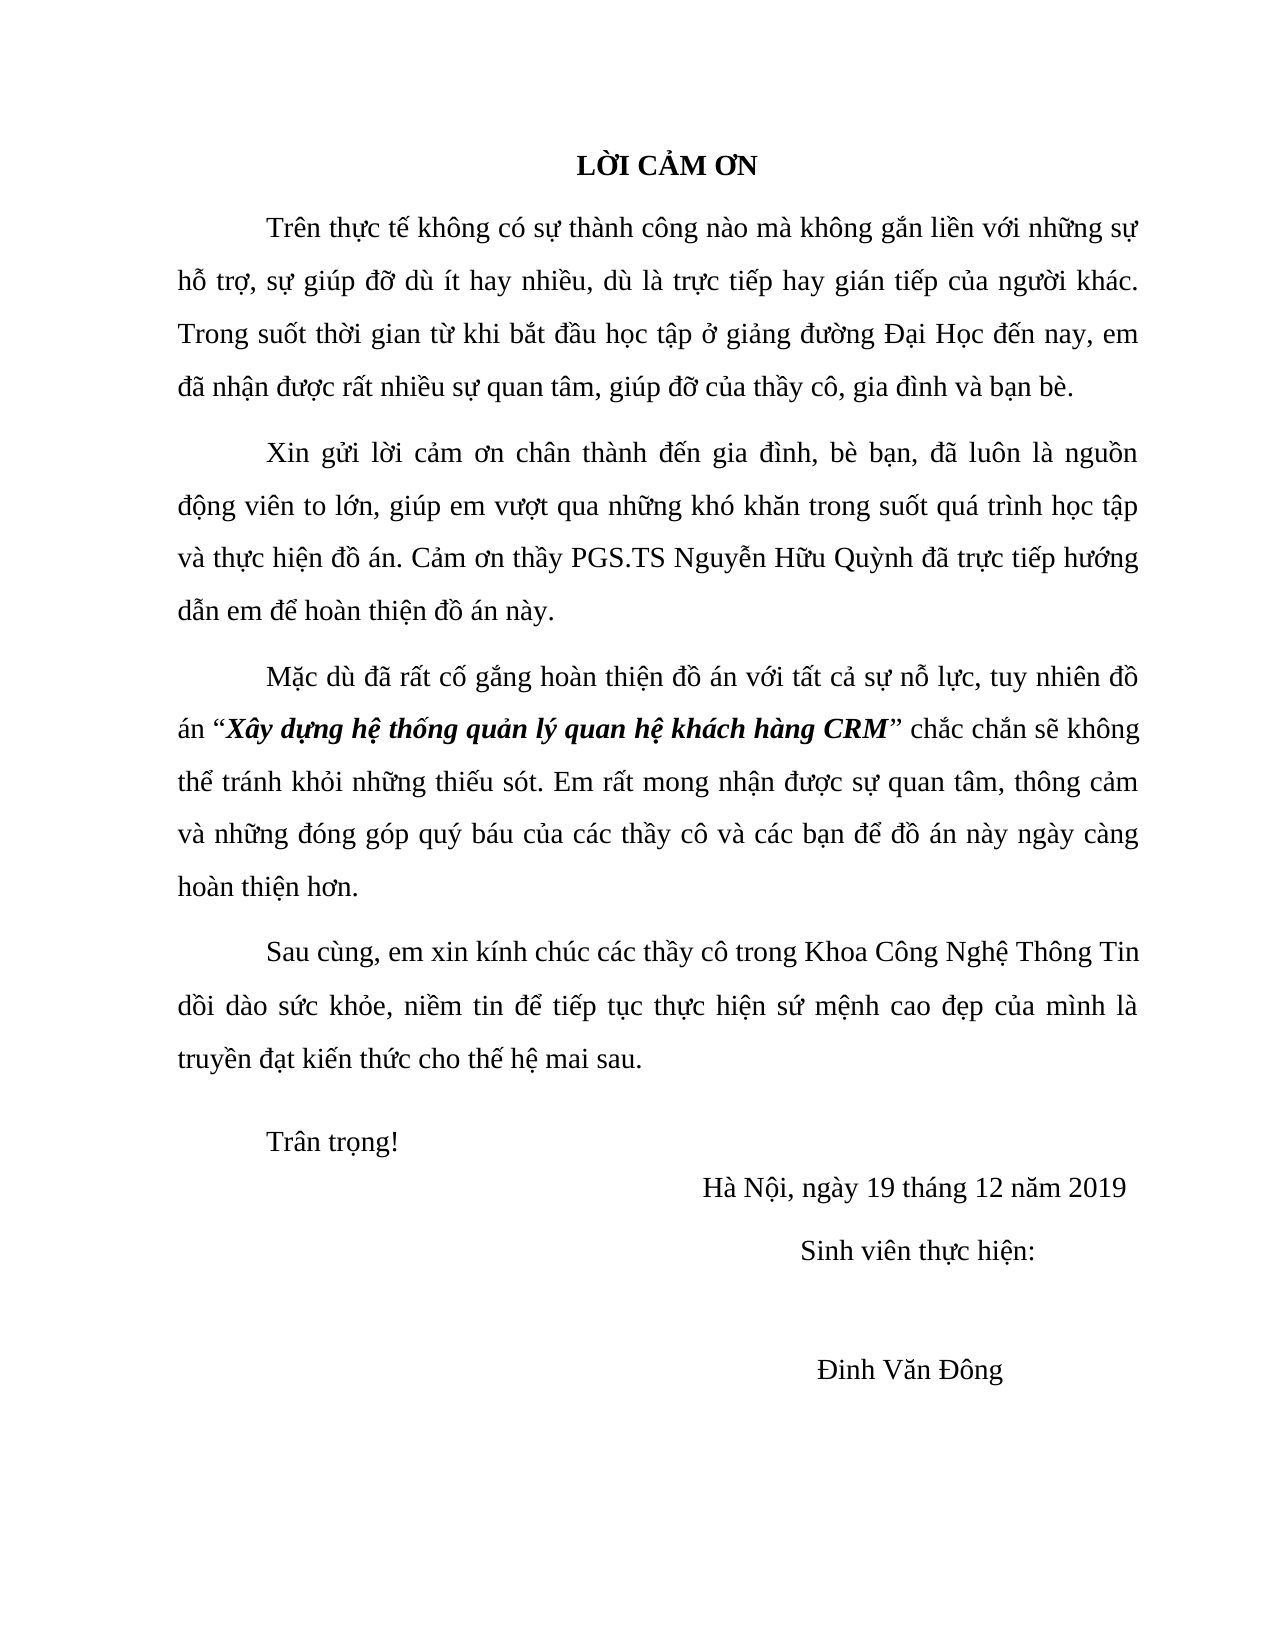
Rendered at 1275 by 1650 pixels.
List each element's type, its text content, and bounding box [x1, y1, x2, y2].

text Mặc dù đã rất cố gắng hoàn thiện đồ án với tất cả sự nỗ lực, tuy nhiên đồ án “Xây dựng hệ thống quản lý quan hệ khách hàng CRM” chắc chắn sẽ không thể tránh khỏi những thiếu sót. Em rất mong nhận được sự quan tâm, thông cảm và những đóng góp quý báu của các thầy cô và các bạn để đồ án này ngày càng hoàn thiện hơn. [177, 659, 1140, 903]
text Hà Nội, ngày 19 tháng 12 năm 2019 [627, 1170, 1157, 1204]
text Xin gửi lời cảm ơn chân thành đến gia đình, bè bạn, đã luôn là nguồn động viên to lớn, giúp em vượt qua những khó khăn trong suốt quá trình học tập và thực hiện đồ án. Cảm ơn thầy PGS.TS Nguyễn Hữu Quỳnh đã trực tiếp hướng dẫn em để hoàn thiện đồ án này. [177, 435, 1140, 627]
text Trân trọng! [177, 1124, 1157, 1158]
text LỜI CẢM ƠN [177, 148, 1157, 181]
text Sinh viên thực hiện: [800, 1233, 1157, 1267]
text Sau cùng, em xin kính chúc các thầy cô trong Khoa Công Nghệ Thông Tin dồi dào sức khỏe, niềm tin để tiếp tục thực hiện sứ mệnh cao đẹp của mình là truyền đạt kiến thức cho thế hệ mai sau. [177, 934, 1140, 1075]
text Trên thực tế không có sự thành công nào mà không gắn liền với những sự hỗ trợ, sự giúp đỡ dù ít hay nhiều, dù là trực tiếp hay gián tiếp của người khác. Trong suốt thời gian từ khi bắt đầu học tập ở giảng đường Đại Học đến nay, em đã nhận được rất nhiều sự quan tâm, giúp đỡ của thầy cô, gia đình và bạn bè. [177, 211, 1140, 403]
text Đinh Văn Đông [817, 1352, 1157, 1386]
